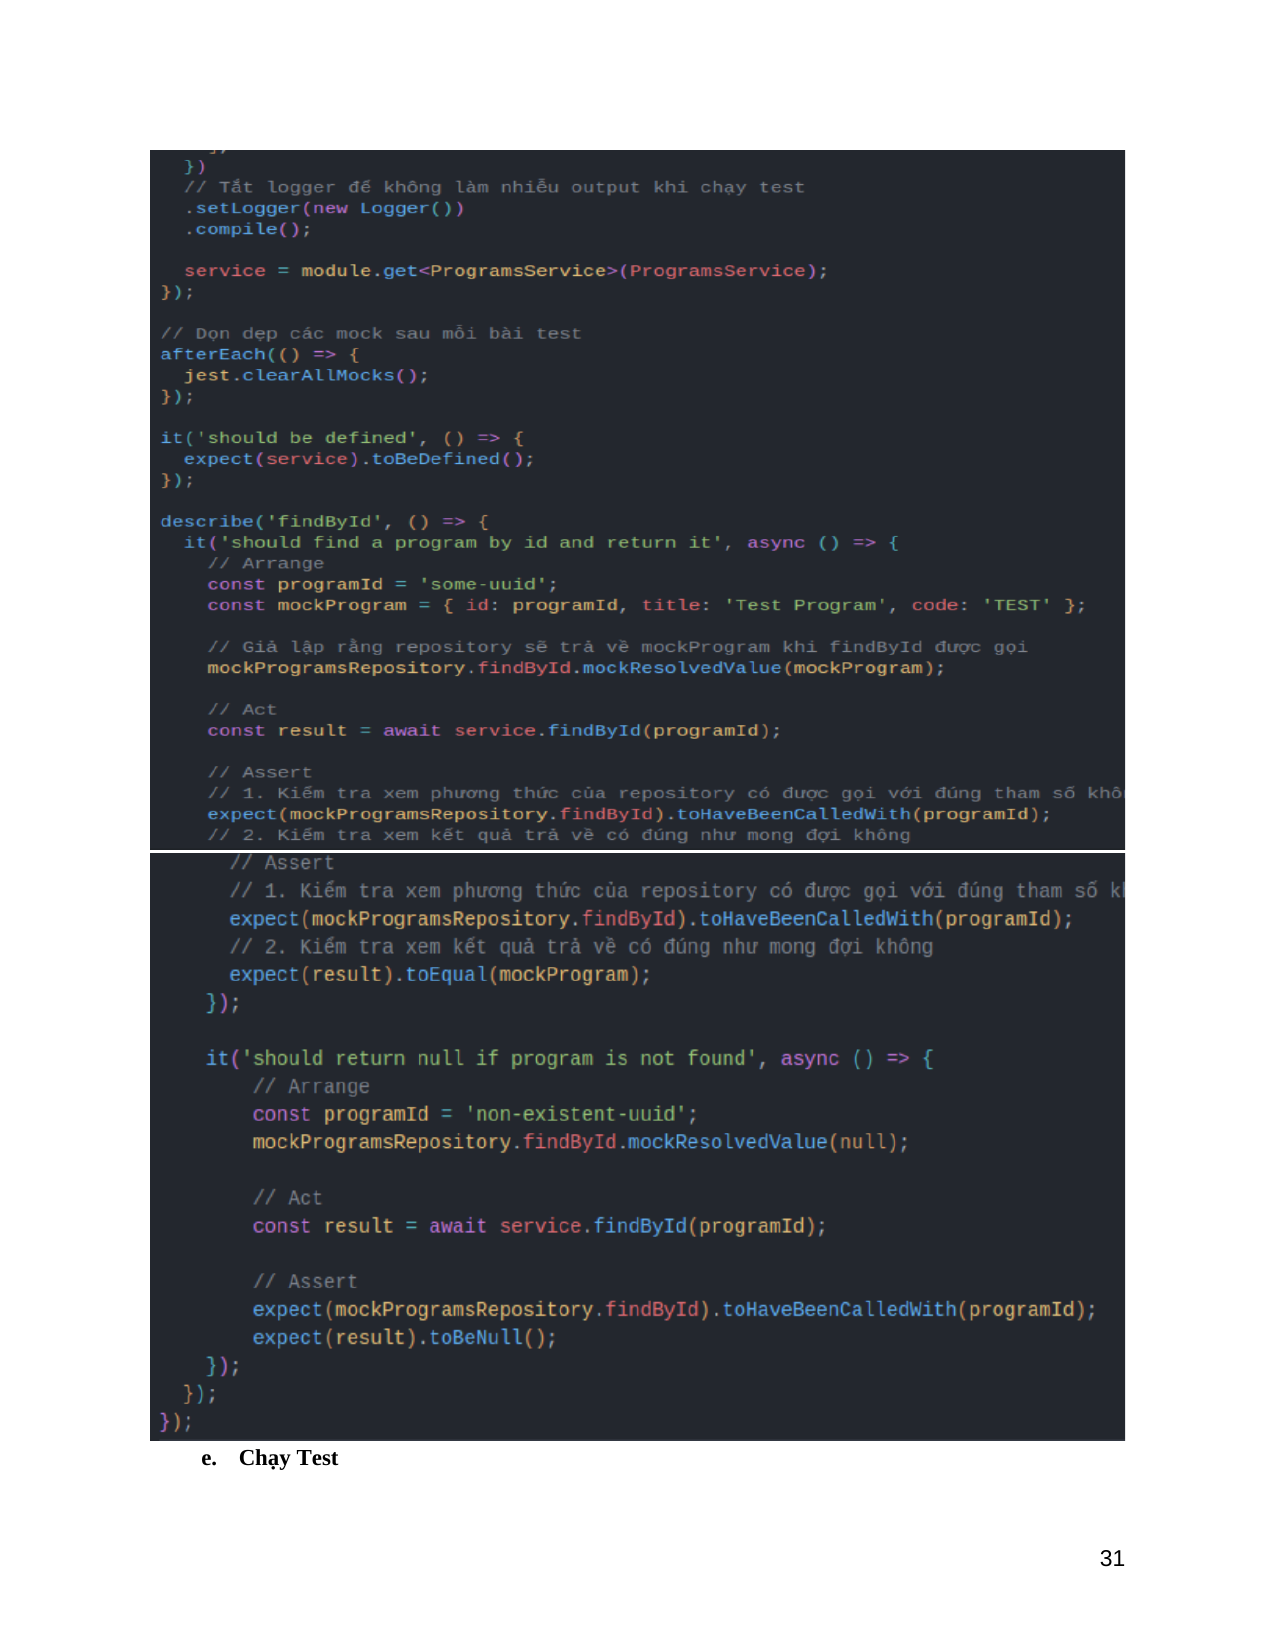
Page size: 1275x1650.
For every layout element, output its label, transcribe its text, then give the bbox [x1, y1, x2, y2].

list Chạy Test [201, 1444, 1125, 1471]
picture [150, 150, 1125, 850]
picture [150, 853, 1125, 1441]
